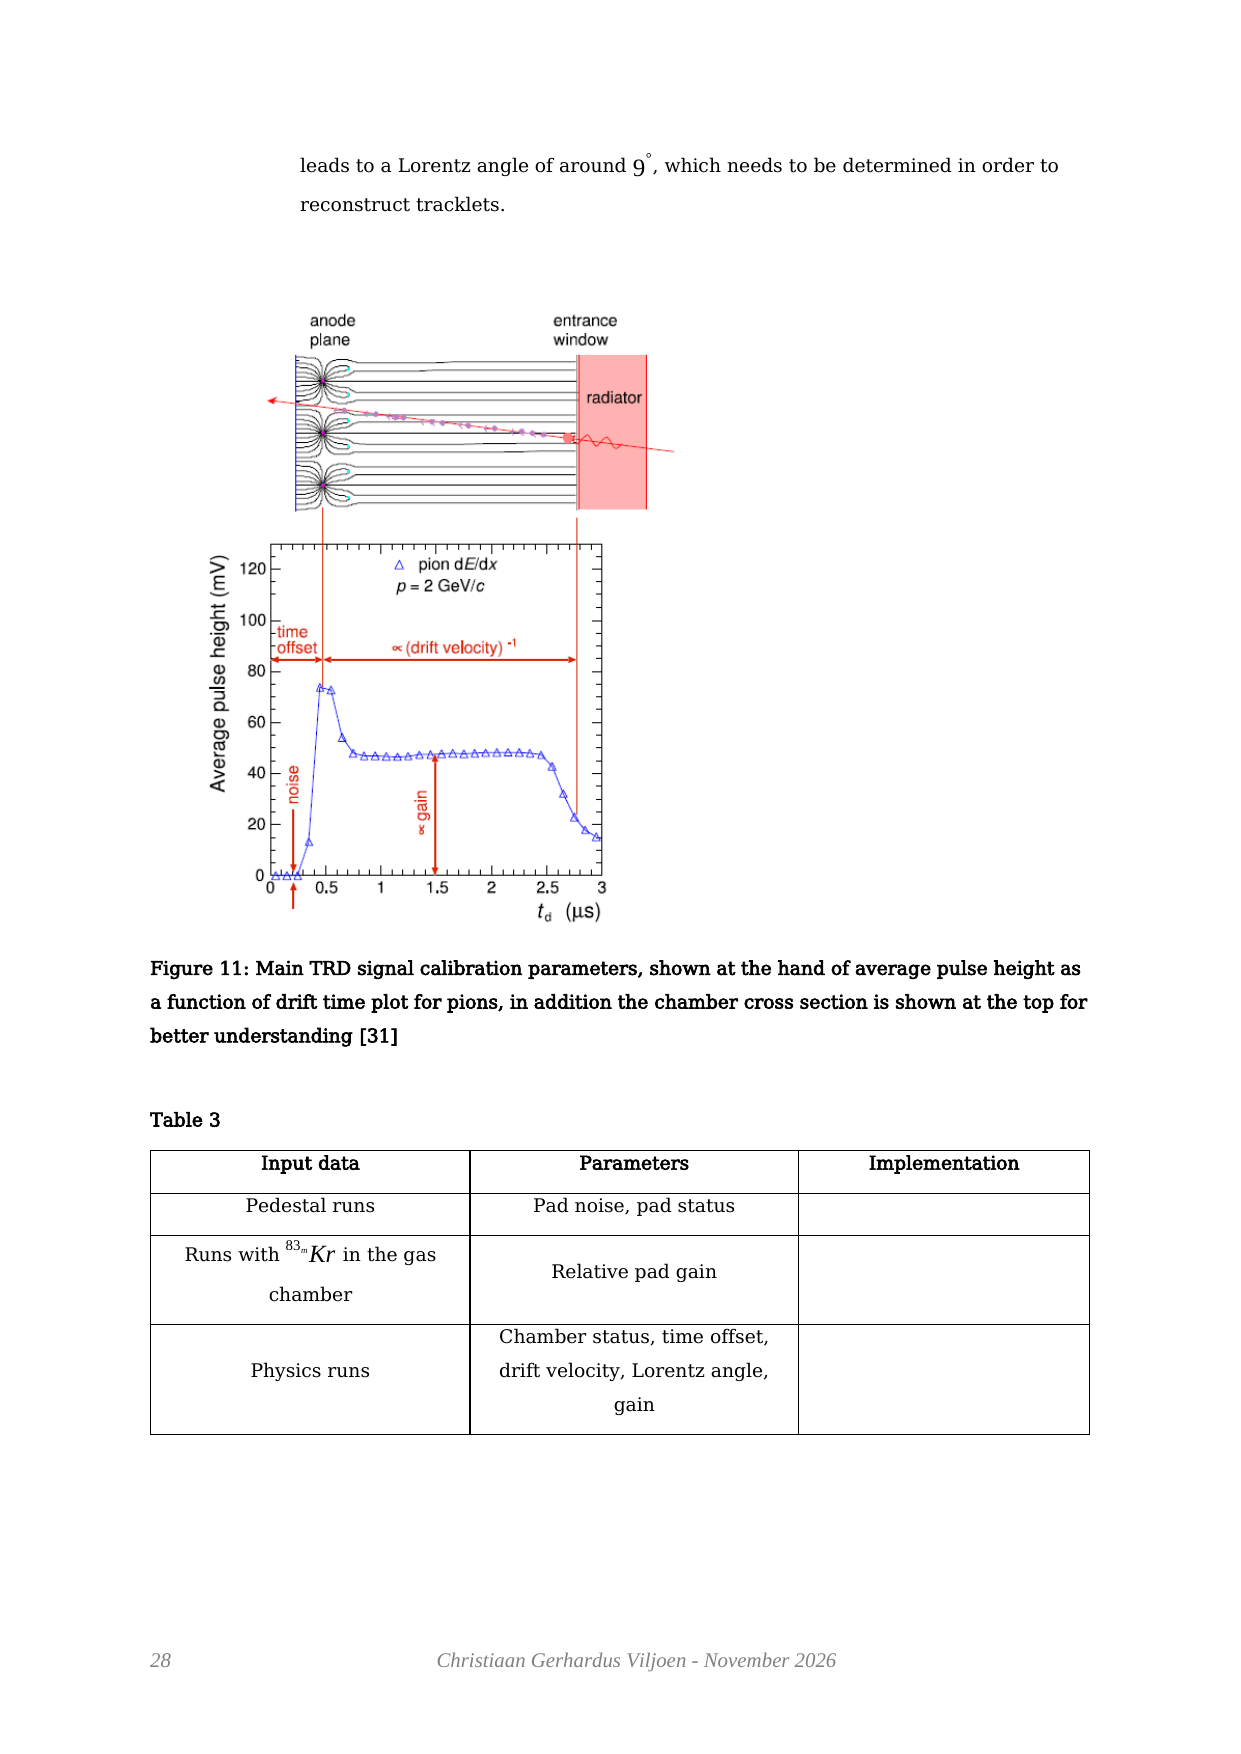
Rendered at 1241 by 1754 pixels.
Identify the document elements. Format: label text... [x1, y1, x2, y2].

table_cell [799, 1194, 1089, 1235]
table_cell Runs with in the gas chamber [151, 1236, 469, 1324]
table_cell Pedestal runs [151, 1194, 469, 1235]
table_cell Pad noise, pad status [471, 1194, 798, 1235]
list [262, 150, 1090, 215]
table_cell [799, 1236, 1089, 1324]
text Table 3 [150, 1108, 1090, 1130]
table_cell Physics runs [151, 1325, 469, 1434]
text Figure 20: Main TRD signal calibration parameters, shown at the hand of average pulse height as a function of drift time plot for pions, in addition the chamber cross section is shown at the top for better understanding [150, 956, 1090, 1046]
picture [150, 276, 704, 937]
table_header Input data [151, 1151, 469, 1192]
table_header Implementation [799, 1151, 1089, 1192]
table_cell Relative pad gain [471, 1236, 798, 1324]
table_cell [799, 1325, 1089, 1434]
table_header Parameters [471, 1151, 798, 1192]
table_cell Chamber status, time offset, drift velocity, Lorentz angle, gain [471, 1325, 798, 1434]
